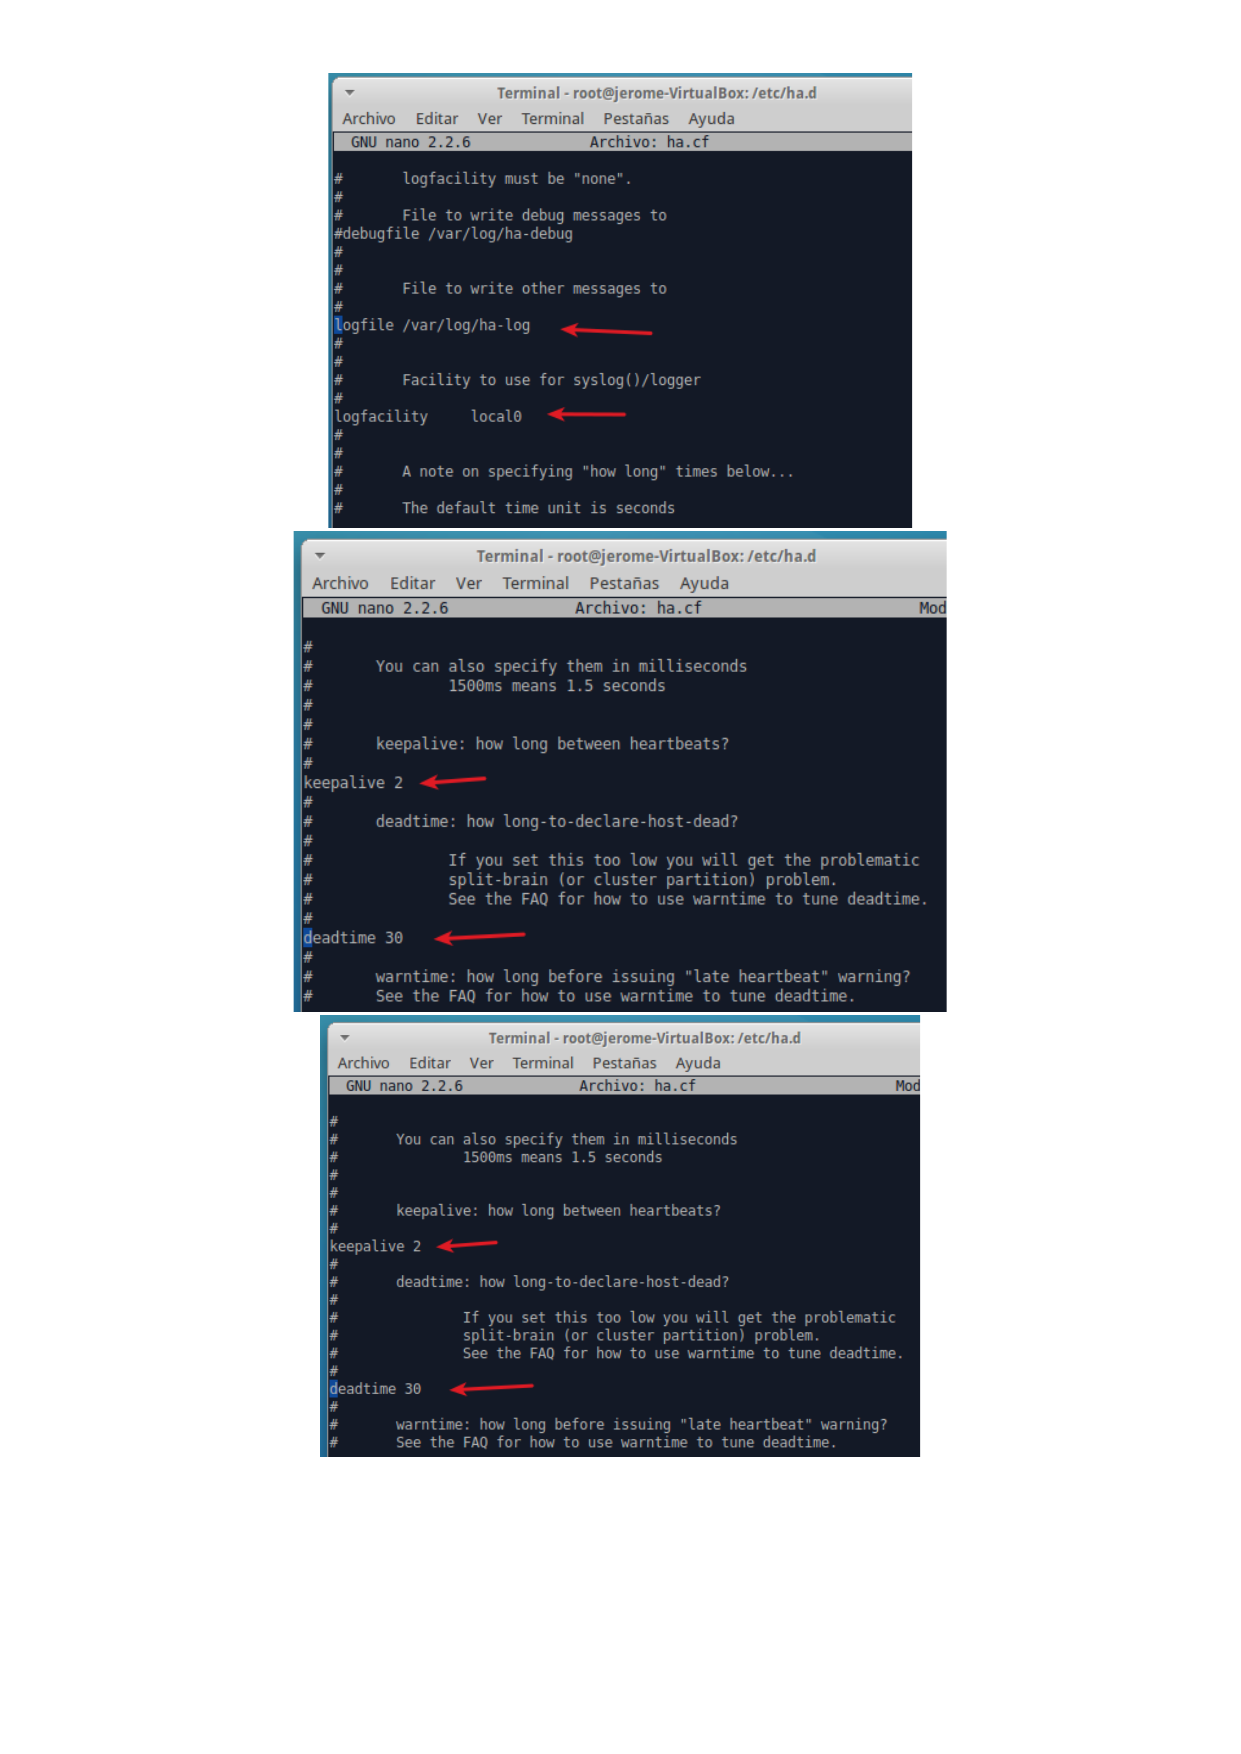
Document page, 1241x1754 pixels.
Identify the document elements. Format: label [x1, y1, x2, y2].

picture [320, 1015, 921, 1457]
picture [293, 531, 947, 1012]
picture [328, 73, 913, 528]
